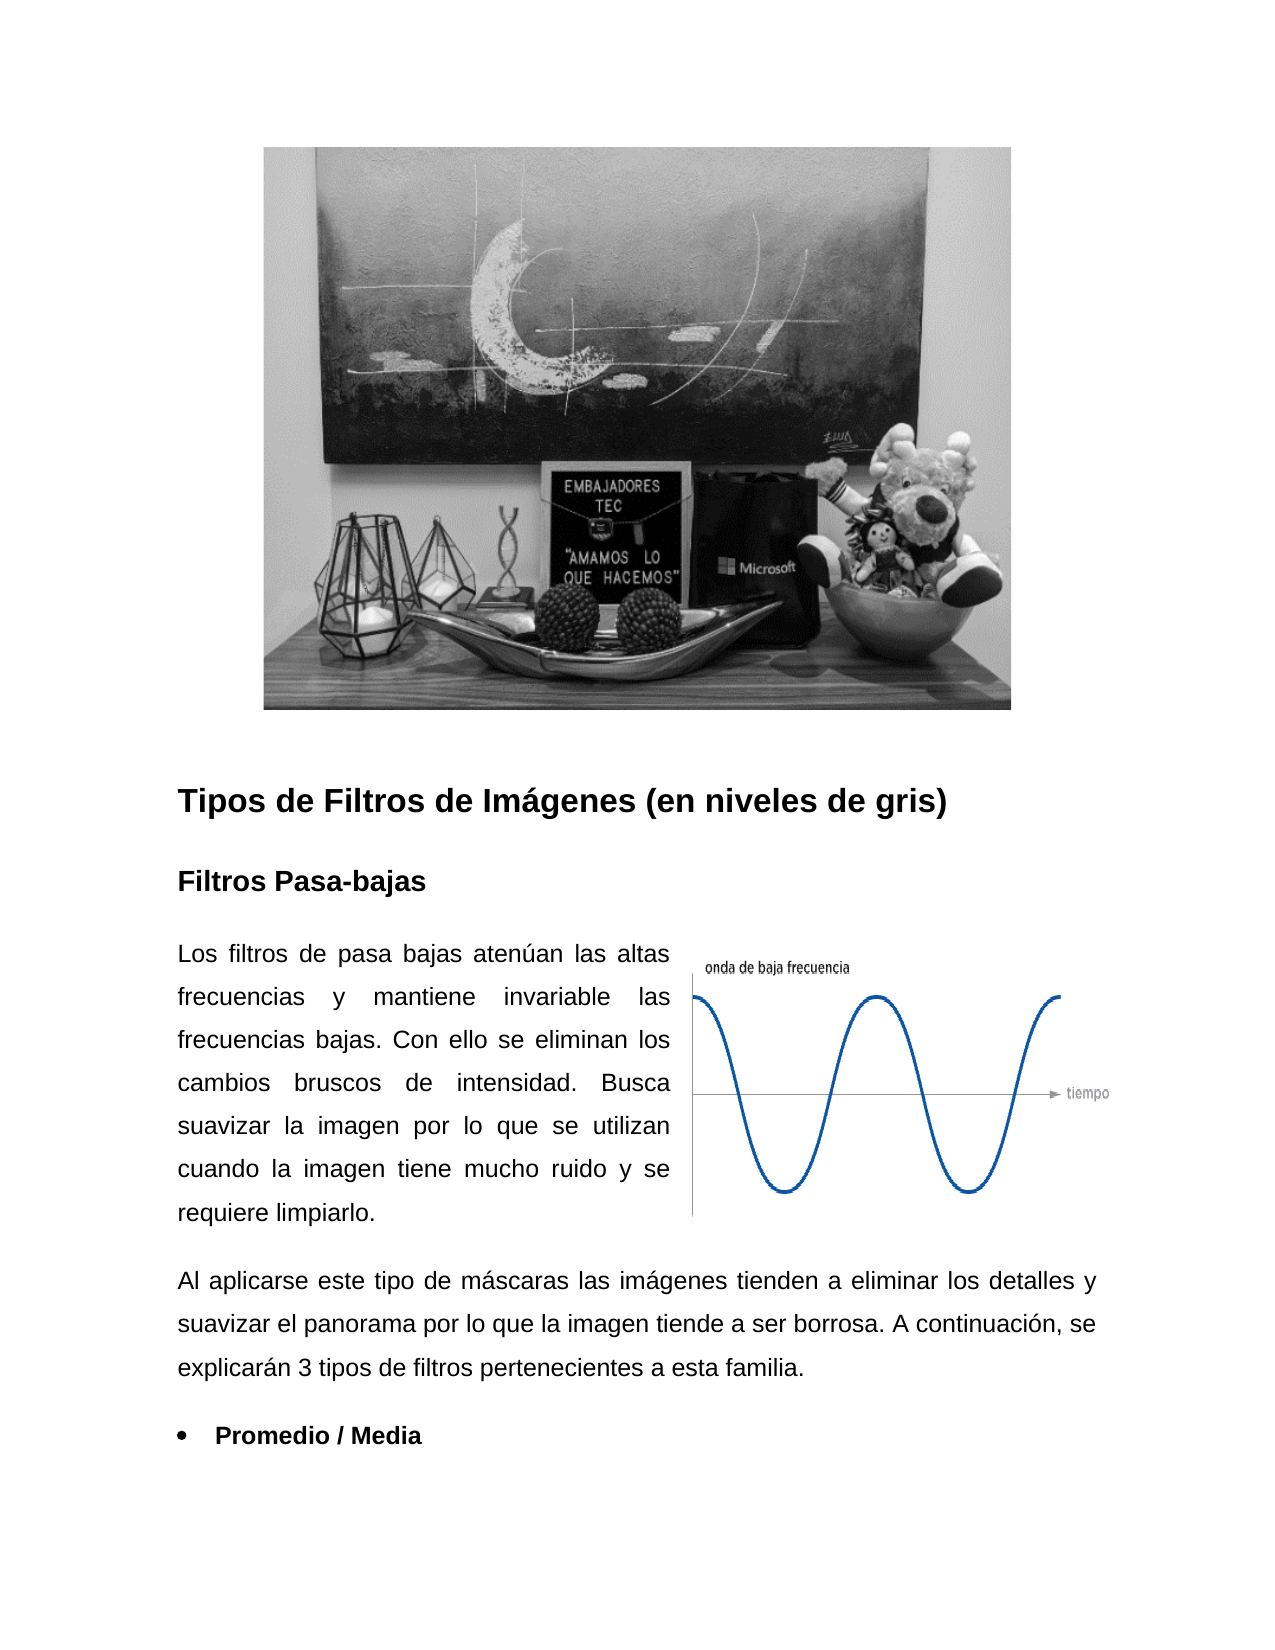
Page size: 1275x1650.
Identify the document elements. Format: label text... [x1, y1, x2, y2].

text Filtros Pasa-bajas [177, 863, 1098, 897]
text Al aplicarse este tipo de máscaras las imágenes tienden a eliminar los detalles y suavizar el panorama por lo que la imagen tiende a ser borrosa. A continuación, se explicarán 3 tipos de filtros pertenecientes a esta familia. [177, 1266, 1098, 1381]
list Promedio / Media [177, 1421, 1098, 1449]
picture [688, 941, 1127, 1217]
text Tipos de Filtros de Imágenes (en niveles de gris) [177, 781, 1098, 819]
picture [263, 147, 1012, 710]
